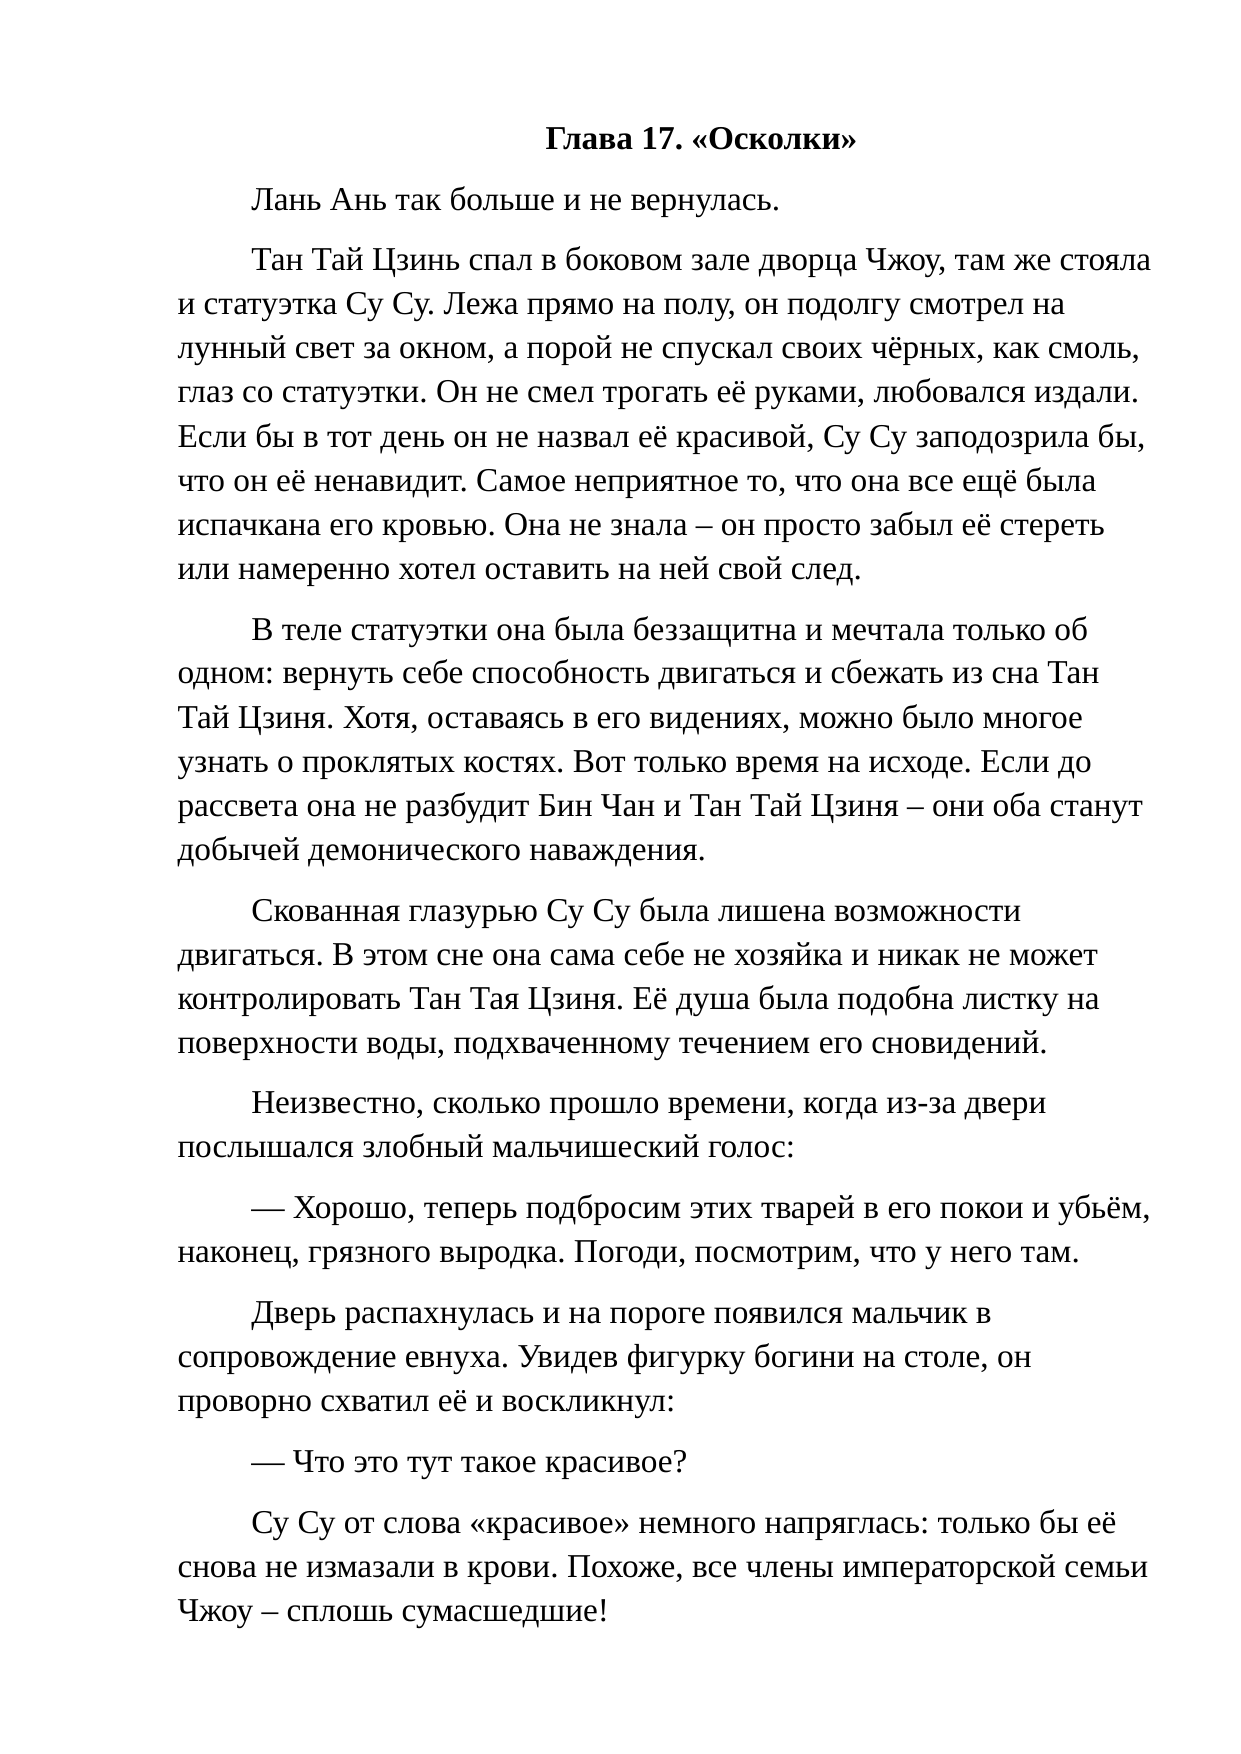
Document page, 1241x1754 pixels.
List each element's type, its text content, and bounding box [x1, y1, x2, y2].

text Су Су от слова «красивое» немного напряглась: только бы её снова не измазали в крови. Похоже, все члены императорской семьи Чжоу – сплошь сумасшедшие! [177, 1502, 1152, 1628]
text Неизвестно, сколько прошло времени, когда из-за двери послышался злобный мальчишеский голос: [177, 1083, 1152, 1165]
text — Хорошо, теперь подбросим этих тварей в его покои и убьём, наконец, грязного выродка. Погоди, посмотрим, что у него там. [177, 1187, 1152, 1270]
subtitle Глава 17. «Осколки» [177, 118, 1152, 156]
text Скованная глазурью Су Су была лишена возможности двигаться. В этом сне она сама себе не хозяйка и никак не может контролировать Тан Тая Цзиня. Её душа была подобна листку на поверхности воды, подхваченному течением его сновидений. [177, 890, 1152, 1060]
text Тан Тай Цзинь спал в боковом зале дворца Чжоу, там же стояла и статуэтка Су Су. Лежа прямо на полу, он подолгу смотрел на лунный свет за окном, а порой не спускал своих чёрных, как смоль, глаз со статуэтки. Он не смел трогать её руками, любовался издали. Если бы в тот день он не назвал её красивой, Су Су заподозрила бы, что он её ненавидит. Самое неприятное то, что она все ещё была испачкана его кровью. Она не знала – он просто забыл её стереть или намеренно хотел оставить на ней свой след. [177, 239, 1152, 586]
text Дверь распахнулась и на пороге появился мальчик в сопровождение евнуха. Увидев фигурку богини на столе, он проворно схватил её и воскликнул: [177, 1292, 1152, 1419]
text — Что это тут такое красивое? [177, 1441, 1152, 1479]
text В теле статуэтки она была беззащитна и мечтала только об одном: вернуть себе способность двигаться и сбежать из сна Тан Тай Цзиня. Хотя, оставаясь в его видениях, можно было многое узнать о проклятых костях. Вот только время на исходе. Если до рассвета она не разбудит Бин Чан и Тан Тай Цзиня – они оба станут добычей демонического наваждения. [177, 609, 1152, 867]
text Лань Ань так больше и не вернулась. [177, 179, 1152, 217]
